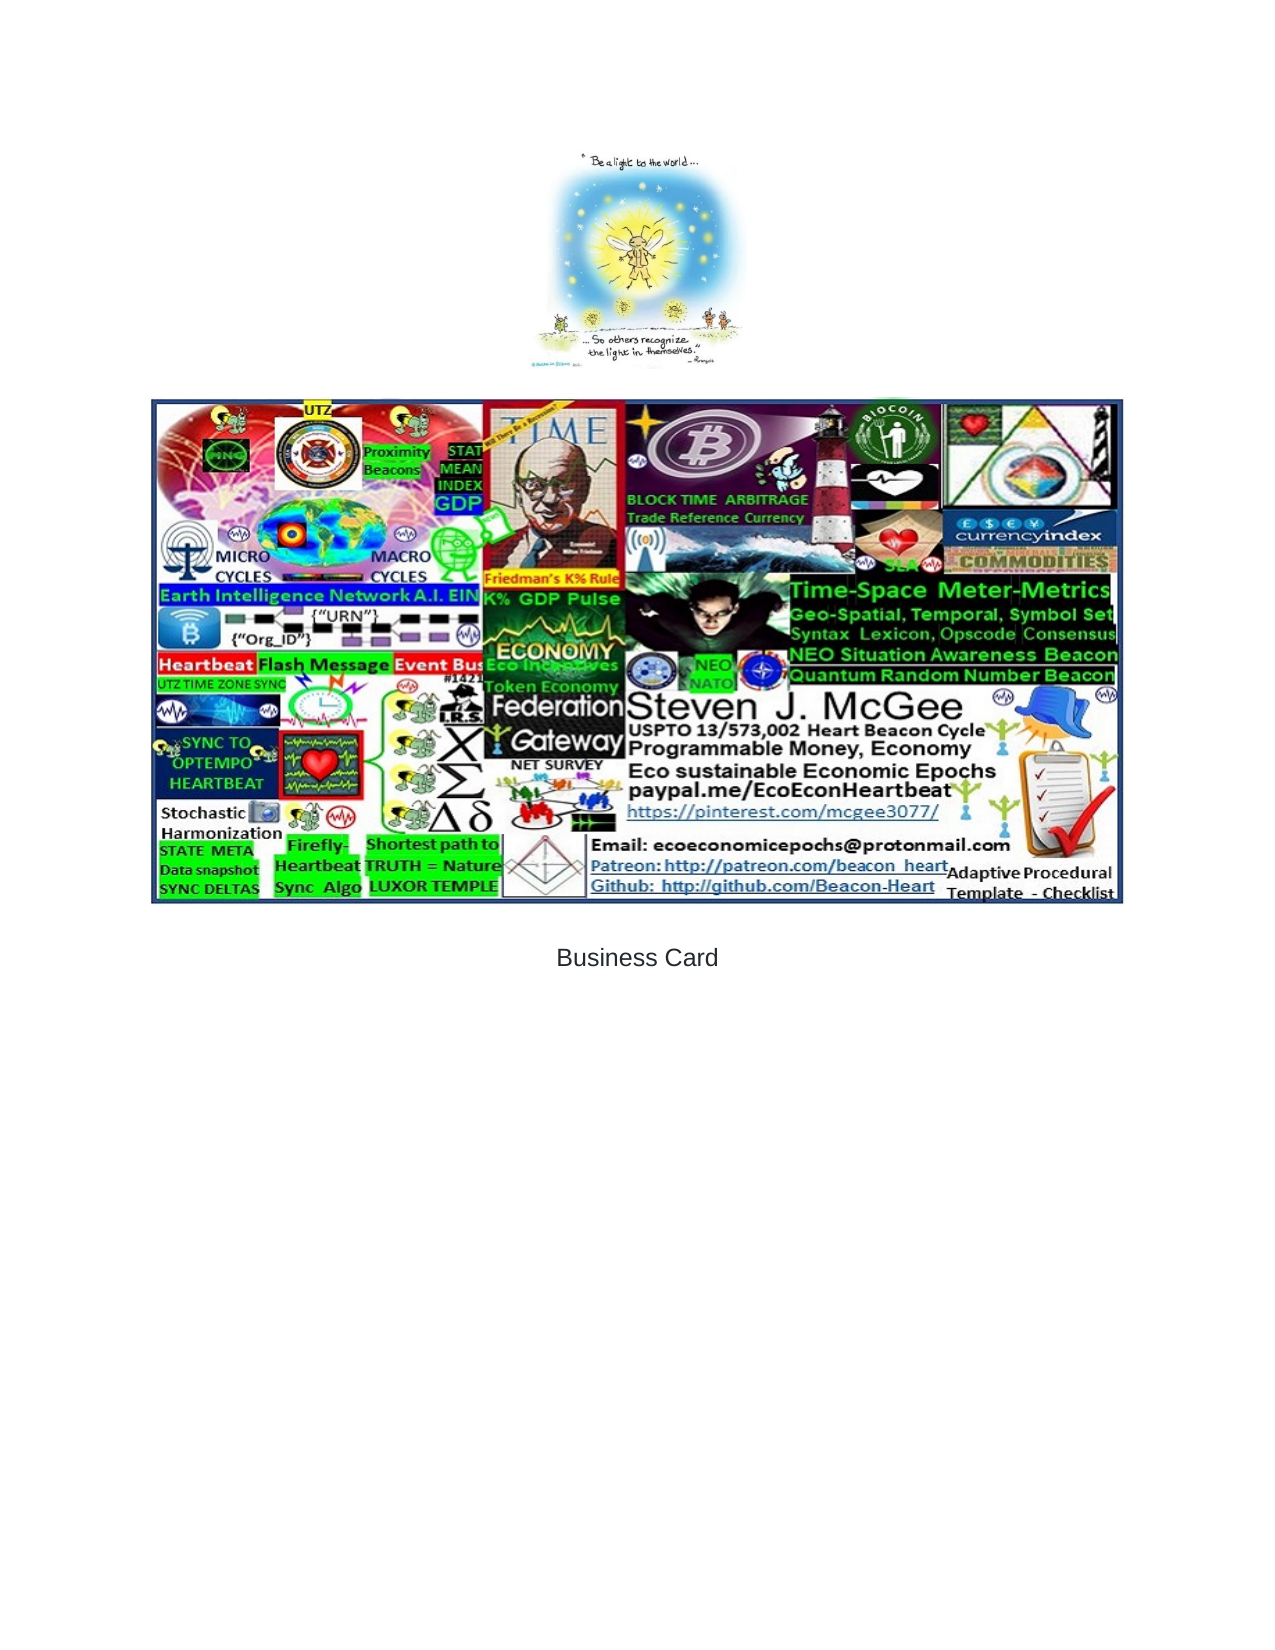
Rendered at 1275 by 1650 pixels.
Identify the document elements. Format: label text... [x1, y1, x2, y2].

picture [528, 150, 747, 369]
text Business Card [150, 943, 1125, 972]
picture [150, 397, 1125, 906]
